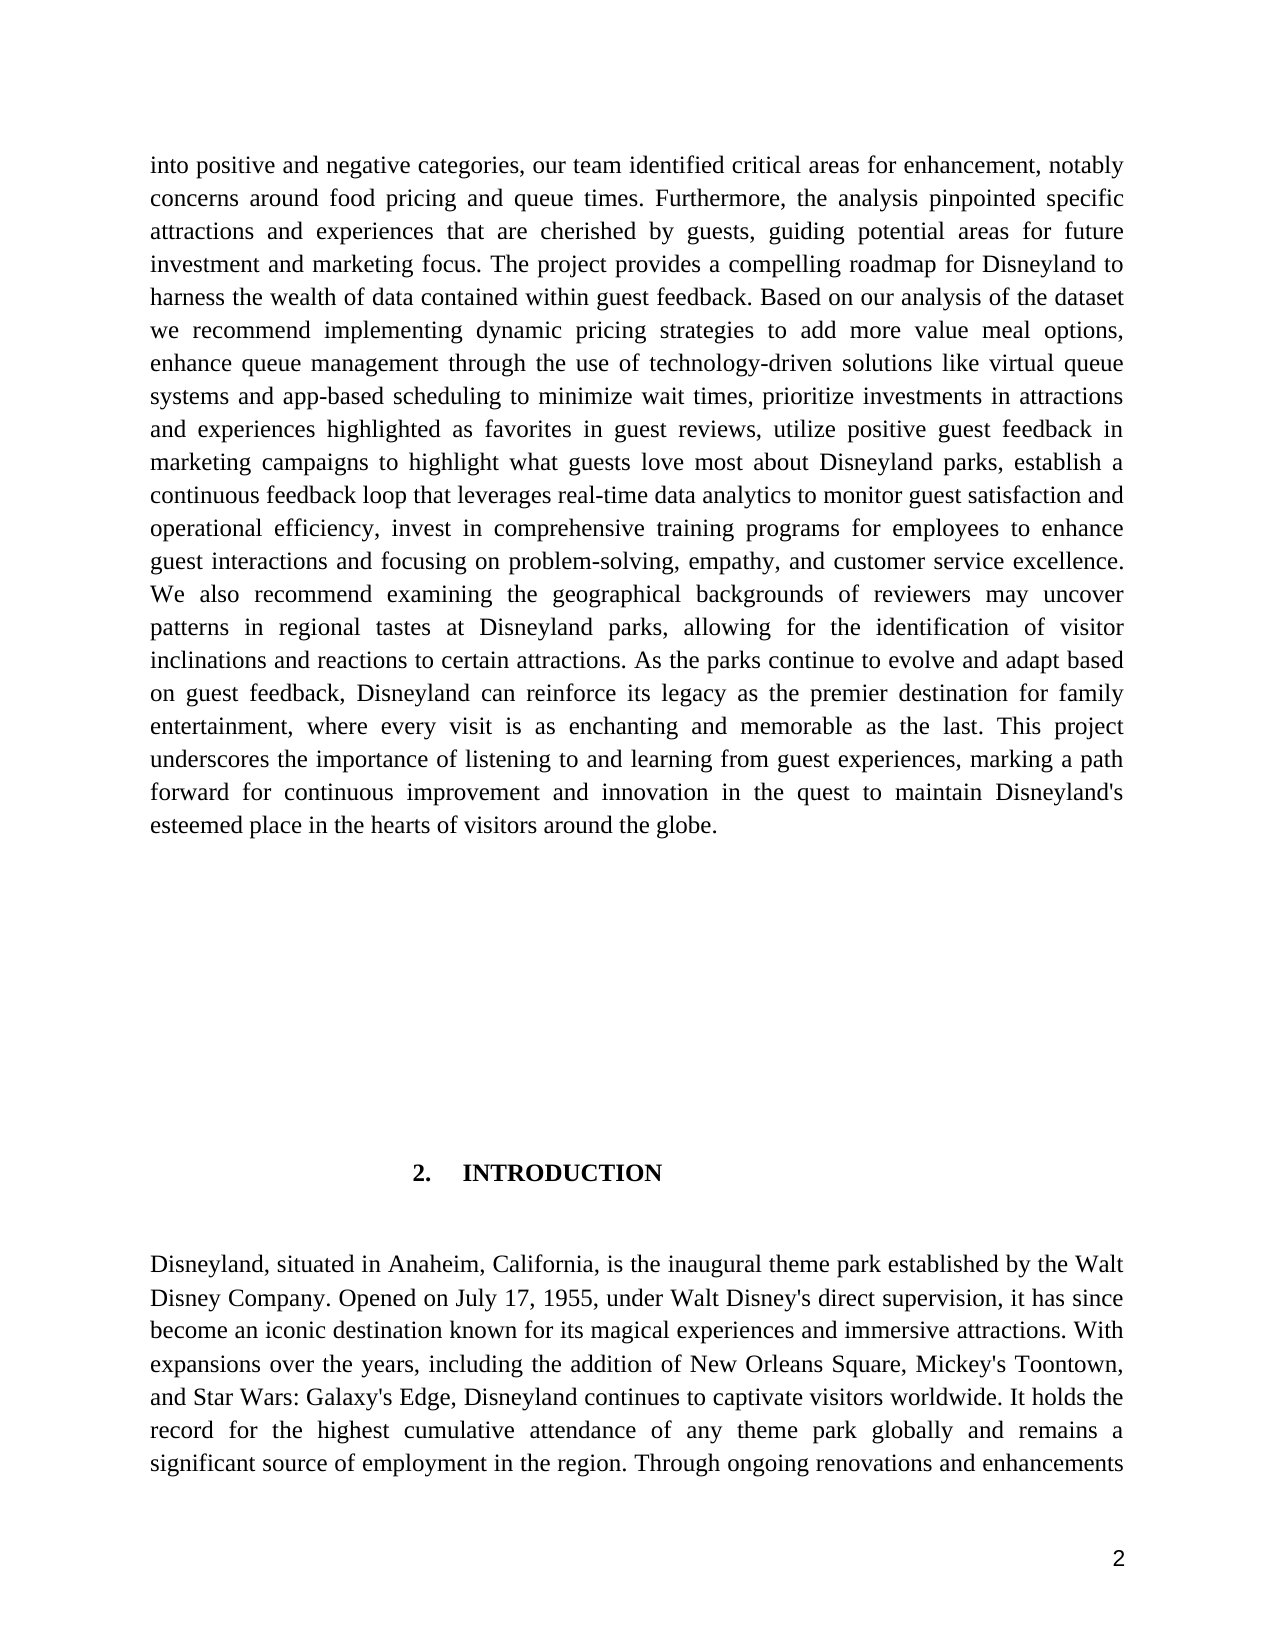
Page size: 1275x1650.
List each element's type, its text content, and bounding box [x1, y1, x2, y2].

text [150, 150, 1125, 839]
text 2. INTRODUCTION [412, 1158, 1125, 1187]
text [150, 1217, 1125, 1476]
